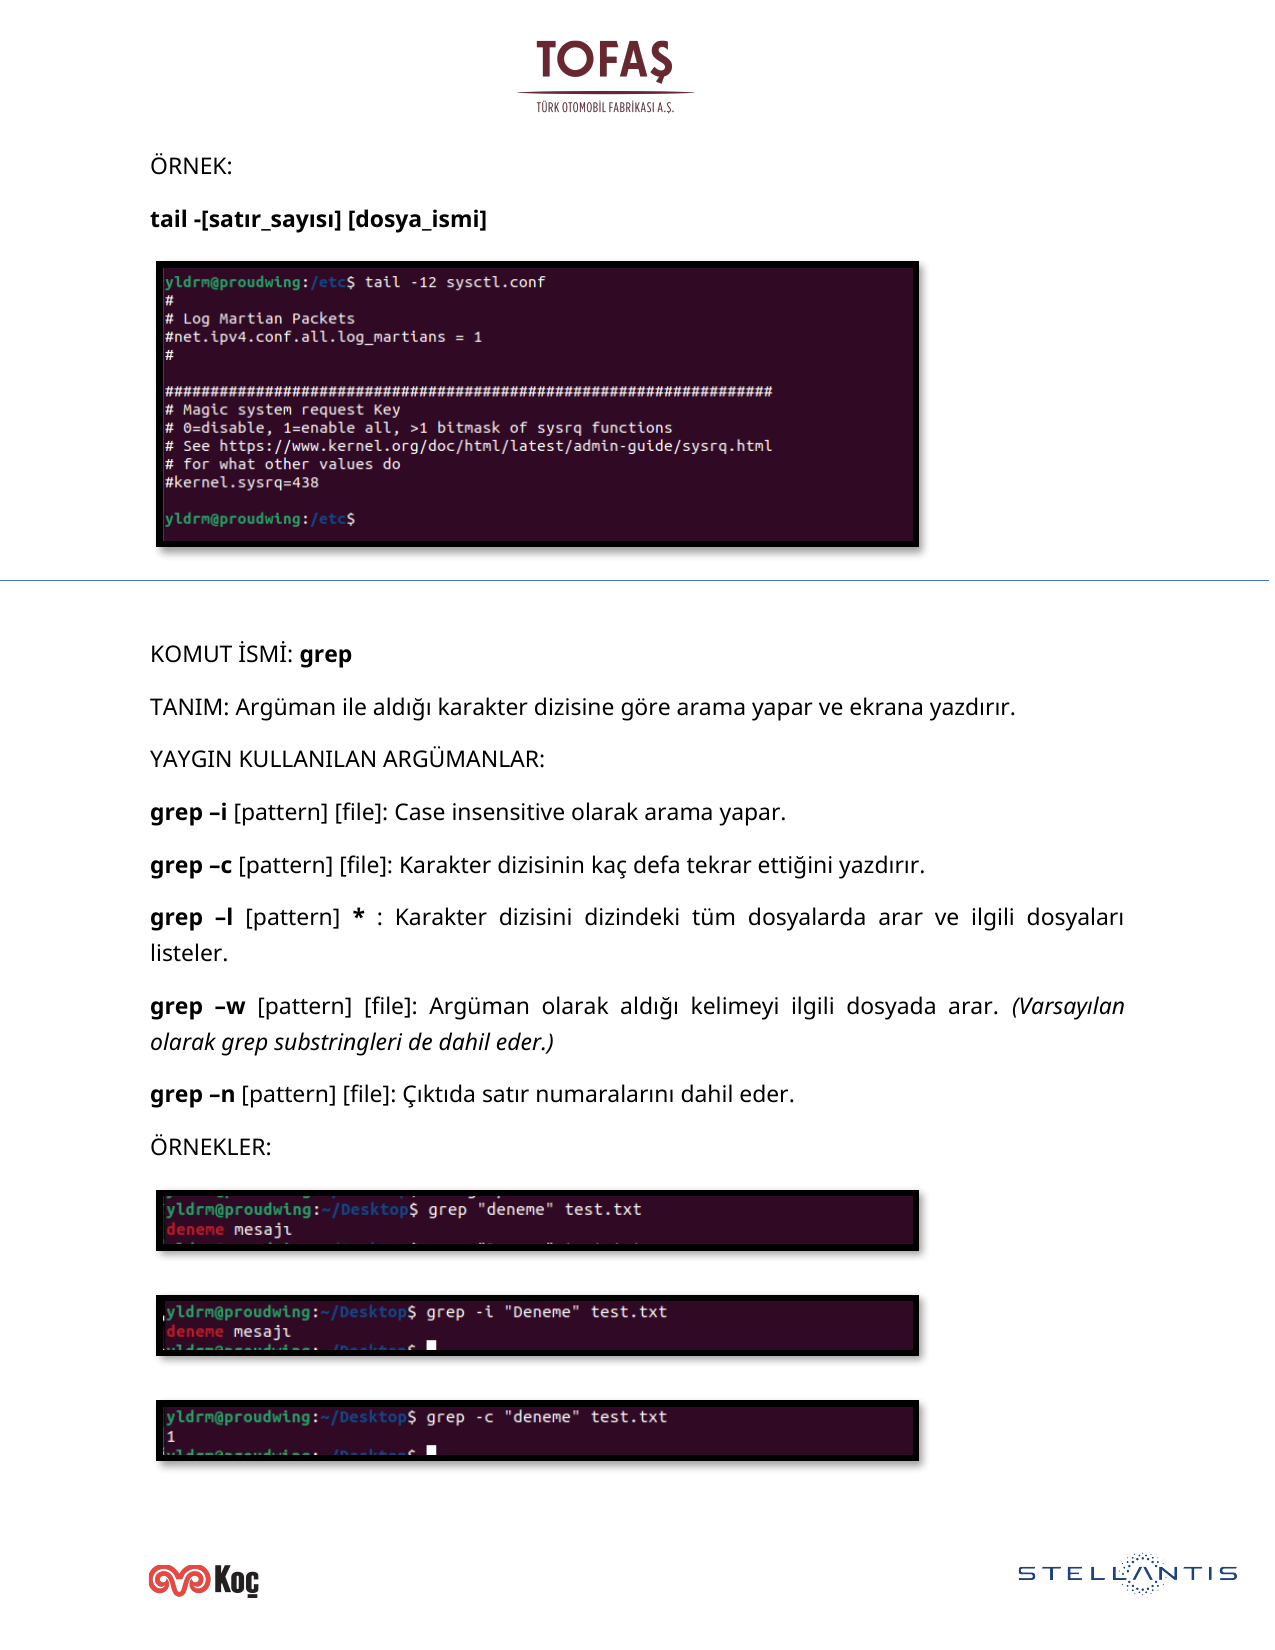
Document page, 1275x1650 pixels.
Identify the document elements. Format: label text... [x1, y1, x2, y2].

text grep –c [pattern] [file]: Karakter dizisinin kaç defa tekrar ettiğini yazdırır. [150, 848, 1125, 880]
picture [163, 1196, 913, 1244]
text YAYGIN KULLANILAN ARGÜMANLAR: [150, 743, 1125, 774]
picture [163, 268, 913, 541]
picture [163, 1301, 913, 1350]
picture [511, 35, 698, 119]
text KOMUT İSMİ: grep [150, 638, 1125, 669]
text grep –i [pattern] [file]: Case insensitive olarak arama yapar. [150, 796, 1125, 827]
text TANIM: Argüman ile aldığı karakter dizisine göre arama yapar ve ekrana yazdırır. [150, 691, 1125, 722]
picture [163, 1407, 913, 1455]
text grep –l [pattern] * : Karakter dizisini dizindeki tüm dosyalarda arar ve ilgili dosyaları listeler. [150, 901, 1125, 968]
text ÖRNEK: [150, 150, 1125, 181]
picture [148, 1565, 259, 1598]
picture [1018, 1551, 1237, 1598]
text grep –n [pattern] [file]: Çıktıda satır numaralarını dahil eder. [150, 1078, 1125, 1109]
text grep –w [pattern] [file]: Argüman olarak aldığı kelimeyi ilgili dosyada arar. (Varsayılan olarak grep substringleri de dahil eder.) [150, 990, 1125, 1057]
text tail -[satır_sayısı] [dosya_ismi] [150, 203, 1125, 234]
text ÖRNEKLER: [150, 1131, 1125, 1162]
